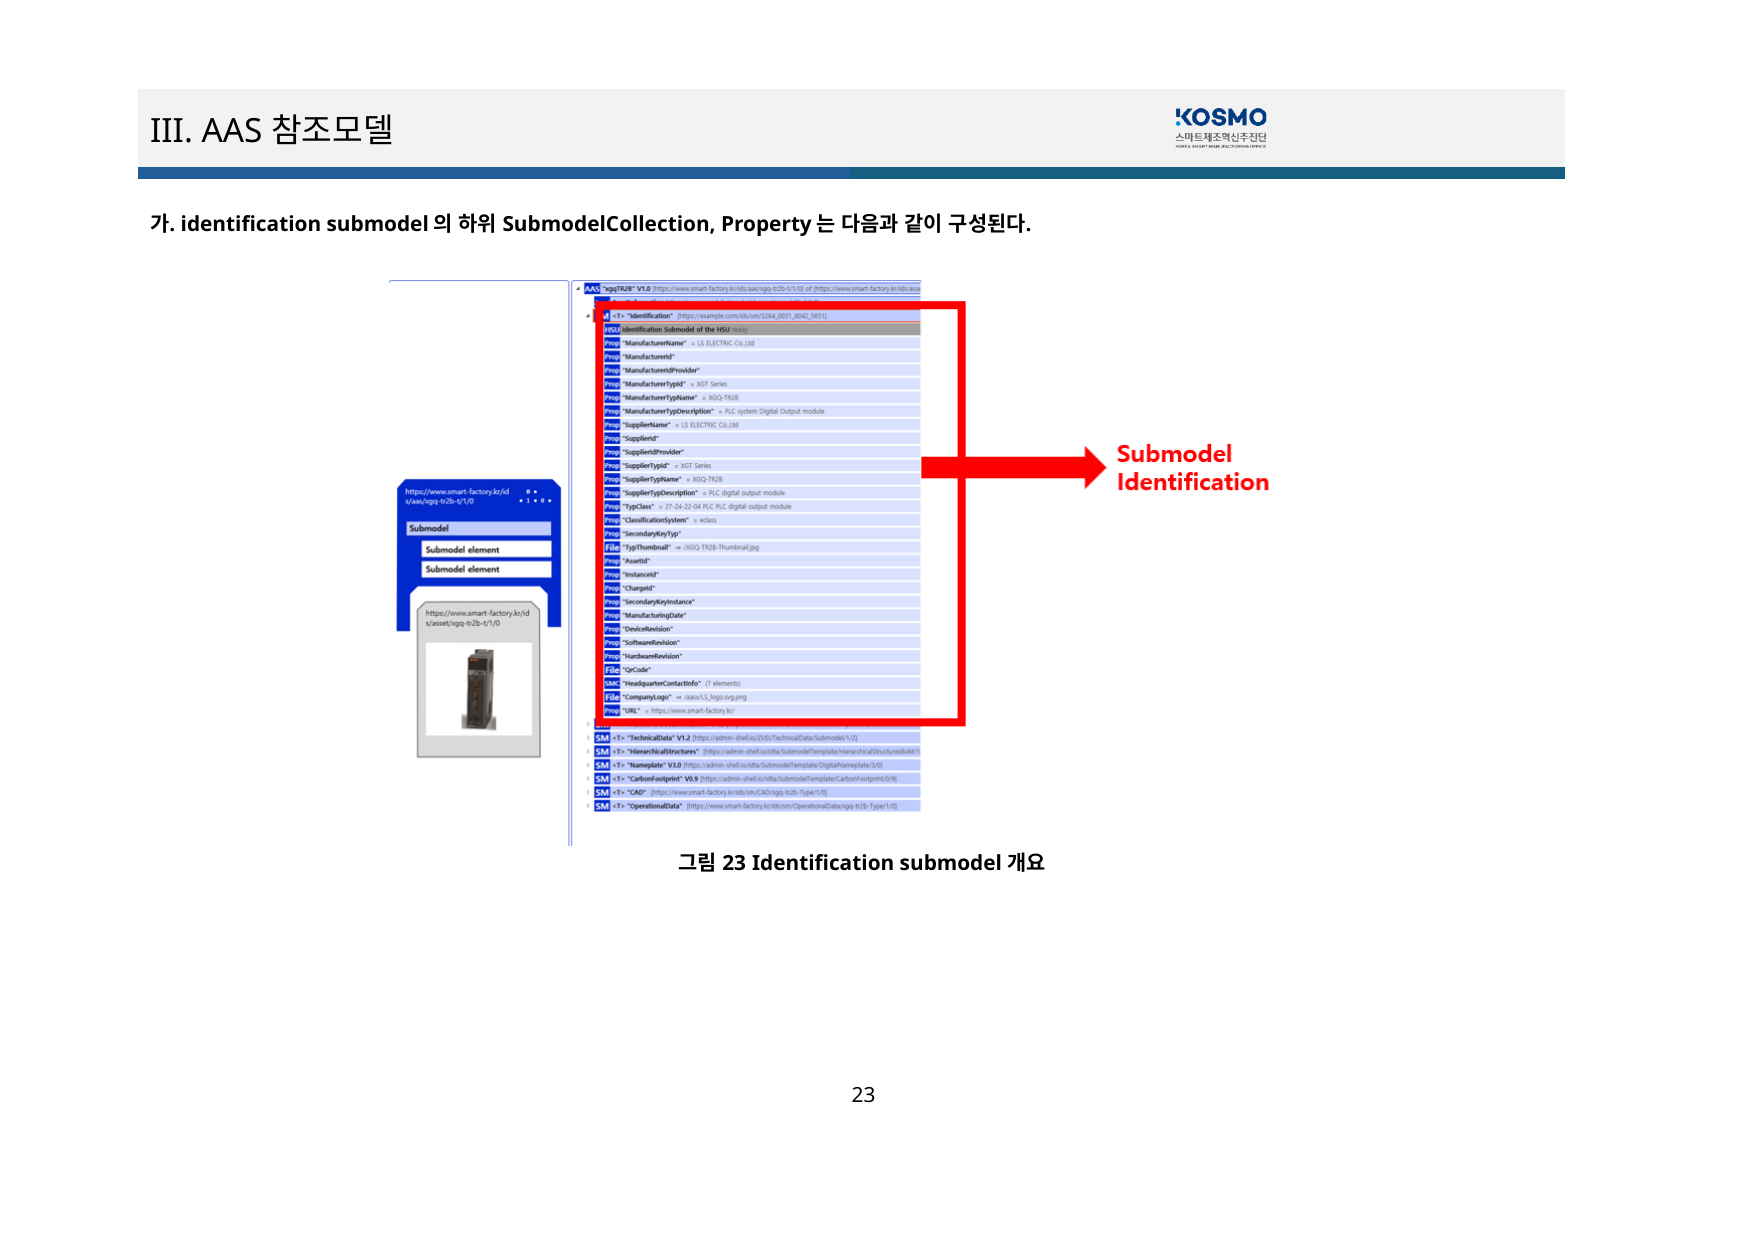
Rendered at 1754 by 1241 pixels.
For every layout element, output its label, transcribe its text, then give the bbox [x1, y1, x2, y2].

text 가. identification submodel의 하위 SubmodelCollection, Property는 다음과 같이 구성된다. [150, 207, 1577, 238]
picture [1175, 108, 1267, 148]
picture [375, 269, 1349, 846]
